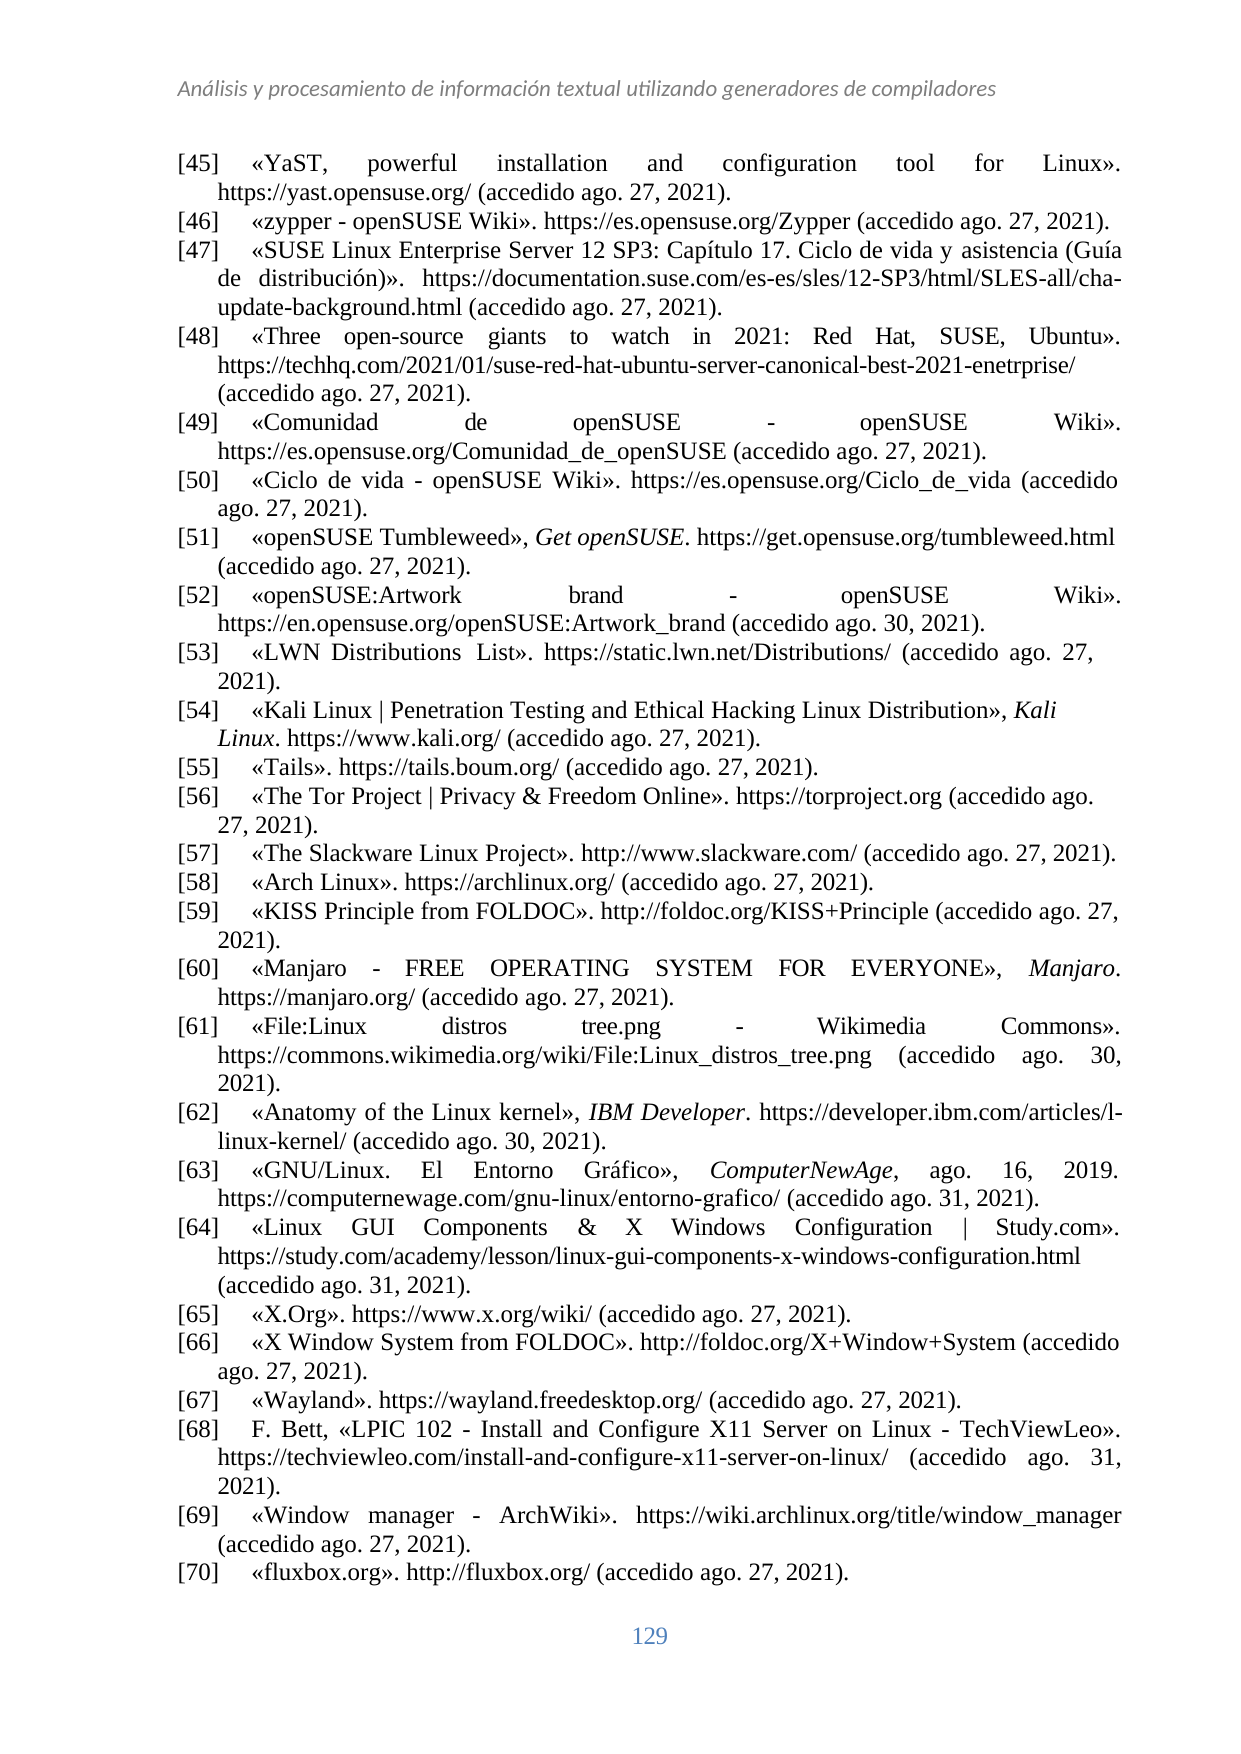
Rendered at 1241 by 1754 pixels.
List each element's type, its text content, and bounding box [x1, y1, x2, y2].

list «Wayland». https://wayland.freedesktop.org/ (accedido ago. 27, 2021). [177, 1385, 1173, 1414]
list «openSUSE Tumbleweed», Get openSUSE. https://get.opensuse.org/tumbleweed.html (accedido ago. 27, 2021). [177, 522, 1122, 580]
list «File:Linux distros tree.png - Wikimedia Commons». https://commons.wikimedia.org/wiki/File:Linux_distros_tree.png (accedido ago. 30, 2021). [177, 1011, 1122, 1097]
list «Linux GUI Components & X Windows Configuration | Study.com». https://study.com/academy/lesson/linux-gui-components-x-windows-configuration.html (accedido ago. 31, 2021). [177, 1212, 1122, 1298]
list «YaST, powerful installation and configuration tool for Linux». https://yast.opensuse.org/ (accedido ago. 27, 2021). [177, 148, 1122, 206]
list «Anatomy of the Linux kernel», IBM Developer. https://developer.ibm.com/articles/l- linux-kernel/ (accedido ago. 30, 2021). [177, 1097, 1123, 1155]
list «GNU/Linux. El Entorno Gráfico», ComputerNewAge, ago. 16, 2019. [177, 1155, 1173, 1183]
text https://computernewage.com/gnu-linux/entorno-grafico/ (accedido ago. 31, 2021). [217, 1183, 1173, 1212]
list «Tails». https://tails.boum.org/ (accedido ago. 27, 2021). [177, 752, 1173, 781]
list «Three open-source giants to watch in 2021: Red Hat, SUSE, Ubuntu». https://techhq.com/2021/01/suse-red-hat-ubuntu-server-canonical-best-2021-enetrprise/ (accedido ago. 27, 2021). [177, 321, 1122, 407]
list «Ciclo de vida - openSUSE Wiki». https://es.opensuse.org/Ciclo_de_vida (accedido ago. 27, 2021). [177, 465, 1122, 522]
text 129 [151, 1621, 1149, 1650]
list «The Slackware Linux Project». http://www.slackware.com/ (accedido ago. 27, 2021). [177, 838, 1173, 867]
list F. Bett, «LPIC 102 - Install and Configure X11 Server on Linux - TechViewLeo». https://techviewleo.com/install-and-configure-x11-server-on-linux/ (accedido ago. 31, 2021). [177, 1414, 1122, 1500]
list «KISS Principle from FOLDOC». http://foldoc.org/KISS+Principle (accedido ago. 27, 2021). [177, 896, 1122, 953]
list «Arch Linux». https://archlinux.org/ (accedido ago. 27, 2021). [177, 867, 1173, 896]
list «X Window System from FOLDOC». http://foldoc.org/X+Window+System (accedido ago. 27, 2021). [177, 1327, 1122, 1385]
list «Kali Linux | Penetration Testing and Ethical Hacking Linux Distribution», Kali Linux. https://www.kali.org/ (accedido ago. 27, 2021). [177, 695, 1123, 752]
text https://manjaro.org/ (accedido ago. 27, 2021). [217, 982, 1173, 1011]
list «LWN Distributions List». https://static.lwn.net/Distributions/ (accedido ago. 27, 2021). [177, 637, 1122, 695]
list «openSUSE:Artwork brand - openSUSE Wiki». https://en.opensuse.org/openSUSE:Artwork_brand (accedido ago. 30, 2021). [177, 580, 1122, 637]
list «Manjaro - FREE OPERATING SYSTEM FOR EVERYONE», Manjaro. [177, 953, 1173, 982]
list «fluxbox.org». http://fluxbox.org/ (accedido ago. 27, 2021). [177, 1557, 1173, 1586]
list «zypper - openSUSE Wiki». https://es.opensuse.org/Zypper (accedido ago. 27, 2021). [177, 206, 1173, 235]
list «X.Org». https://www.x.org/wiki/ (accedido ago. 27, 2021). [177, 1299, 1173, 1327]
list «The Tor Project | Privacy & Freedom Online». https://torproject.org (accedido ago. 27, 2021). [177, 781, 1122, 838]
list «Comunidad de openSUSE - openSUSE Wiki». https://es.opensuse.org/Comunidad_de_openSUSE (accedido ago. 27, 2021). [177, 407, 1122, 465]
list «SUSE Linux Enterprise Server 12 SP3: Capítulo 17. Ciclo de vida y asistencia (Guía de distribución)». https://documentation.suse.com/es-es/sles/12-SP3/html/SLES-all/cha- update-background.html (accedido ago. 27, 2021). [177, 235, 1122, 321]
list «Window manager - ArchWiki». https://wiki.archlinux.org/title/window_manager (accedido ago. 27, 2021). [177, 1500, 1122, 1557]
